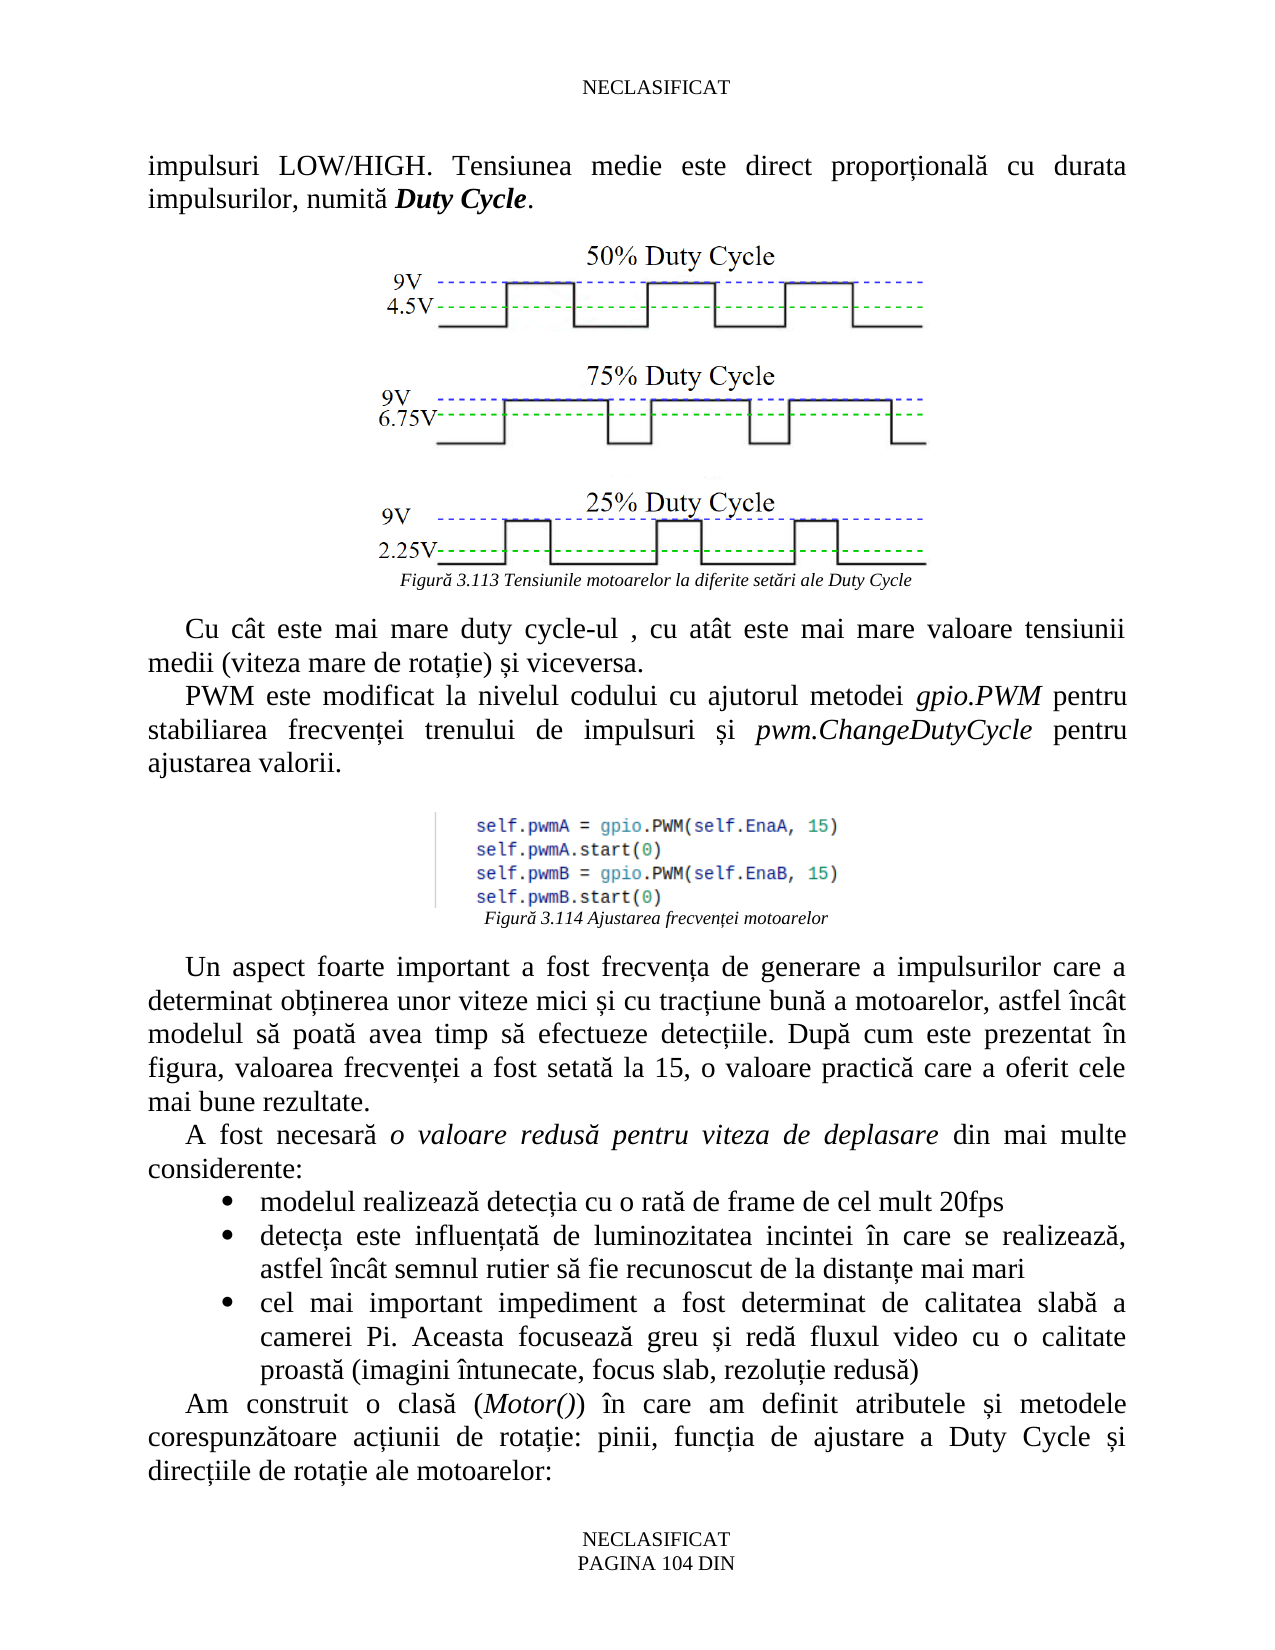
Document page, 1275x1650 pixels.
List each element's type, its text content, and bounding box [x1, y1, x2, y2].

text Un aspect foarte important a fost frecvența de generare a impulsurilor care a determinat obținerea unor viteze mici și cu tracțiune bună a motoarelor, astfel încât modelul să poată avea timp să efectueze detecțiile. După cum este prezentat în figura, valoarea frecvenței a fost setată la 15, o valoare practică care a oferit cele mai bune rezultate. [148, 949, 1127, 1117]
text Am construit o clasă (Motor()) în care am definit atributele și metodele corespunzătoare acțiunii de rotație: pinii, funcția de ajustare a Duty Cycle și direcțiile de rotație ale motoarelor: [148, 1386, 1127, 1487]
list detecța este influențată de luminozitatea incintei în care se realizează, astfel încât semnul rutier să fie recunoscut de la distanțe mai mari [222, 1218, 1127, 1285]
text PWM este modificat la nivelul codului cu ajutorul metodei gpio.PWM pentru stabiliarea frecvenței trenului de impulsuri și pwm.ChangeDutyCycle pentru ajustarea valorii. [148, 678, 1127, 779]
picture [414, 812, 898, 908]
picture [375, 236, 937, 569]
list modelul realizează detecția cu o rată de frame de cel mult 20fps [222, 1184, 1127, 1218]
text A fost necesară o valoare redusă pentru viteza de deplasare din mai multe considerente: [148, 1117, 1127, 1184]
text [148, 148, 1127, 215]
list cel mai important impediment a fost determinat de calitatea slabă a camerei Pi. Aceasta focusează greu și redă fluxul video cu o calitate proastă (imagini întunecate, focus slab, rezoluție redusă) [222, 1285, 1127, 1386]
text Cu cât este mai mare duty cycle-ul , cu atât este mai mare valoare tensiunii medii (viteza mare de rotație) și viceversa. [148, 611, 1127, 678]
